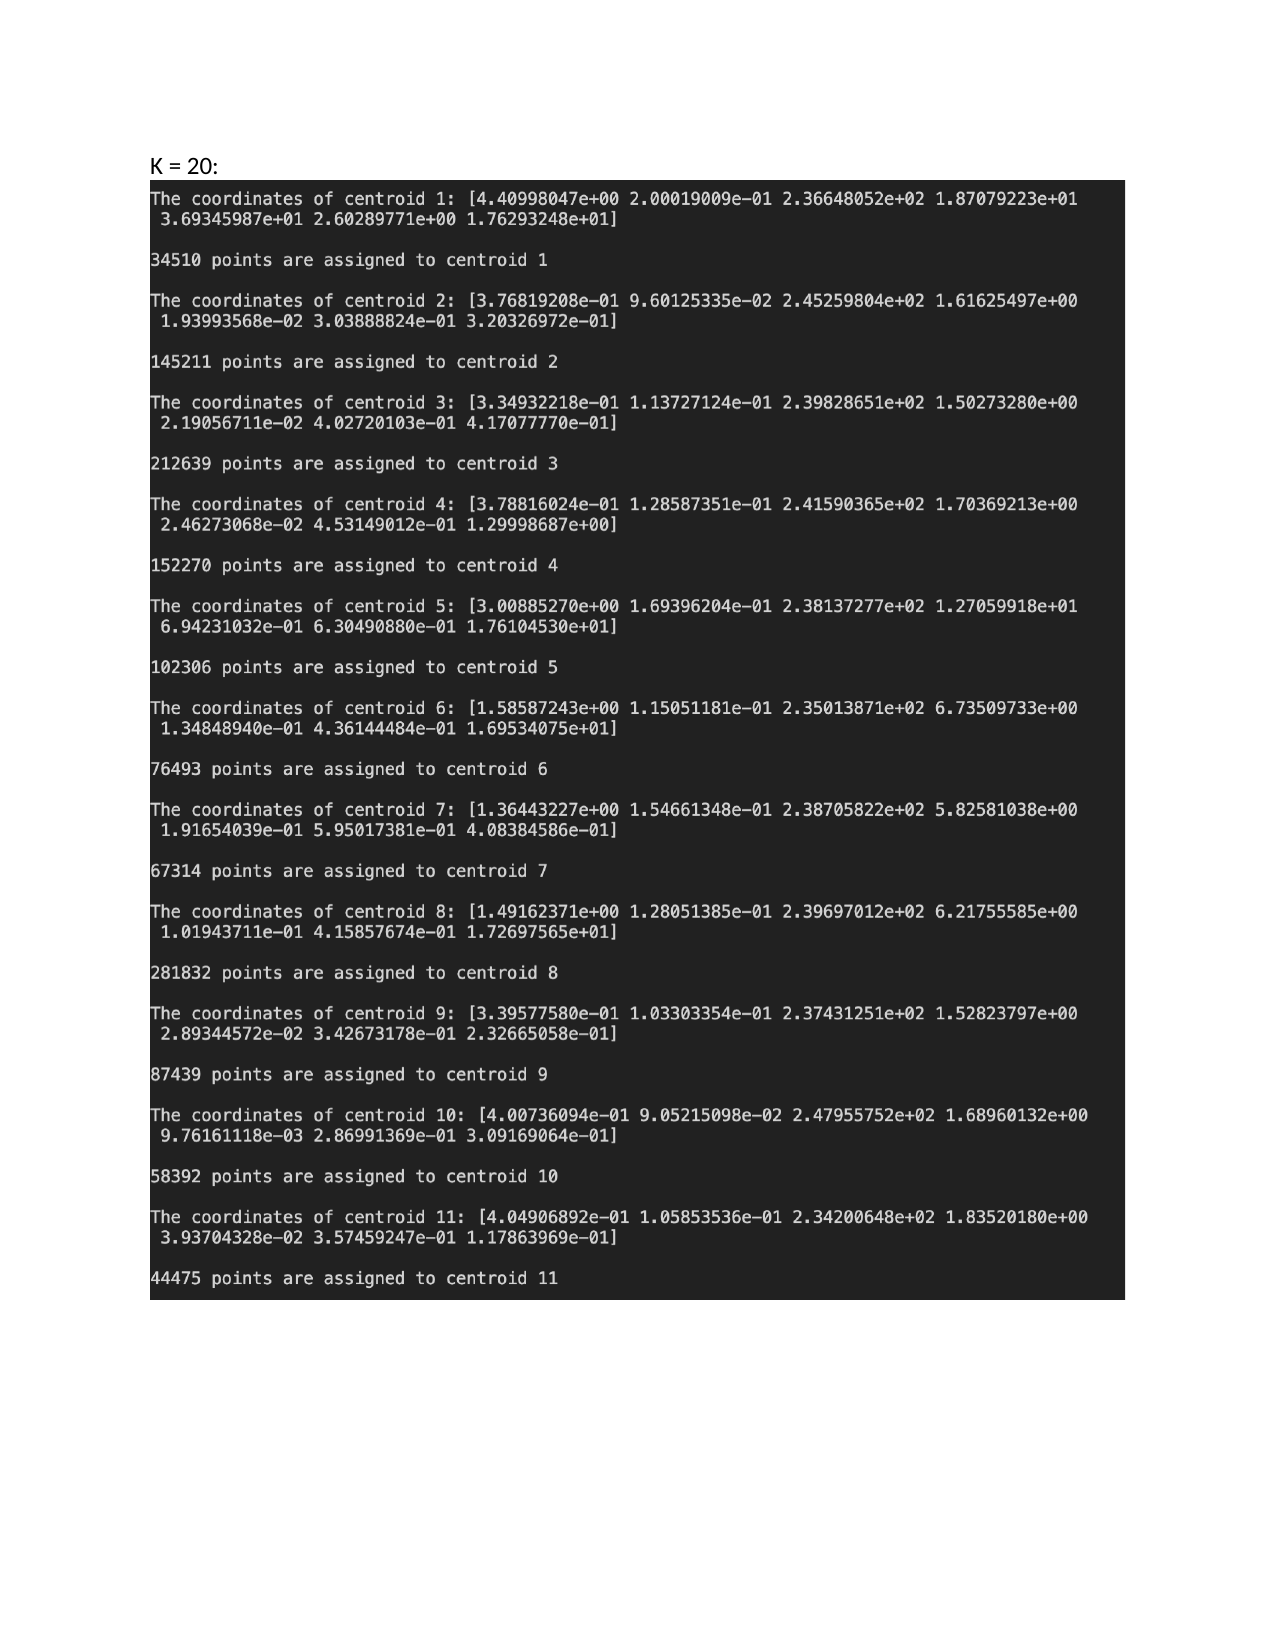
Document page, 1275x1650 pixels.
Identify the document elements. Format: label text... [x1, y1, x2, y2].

picture [150, 180, 1125, 1300]
text K = 20: [150, 150, 1125, 180]
